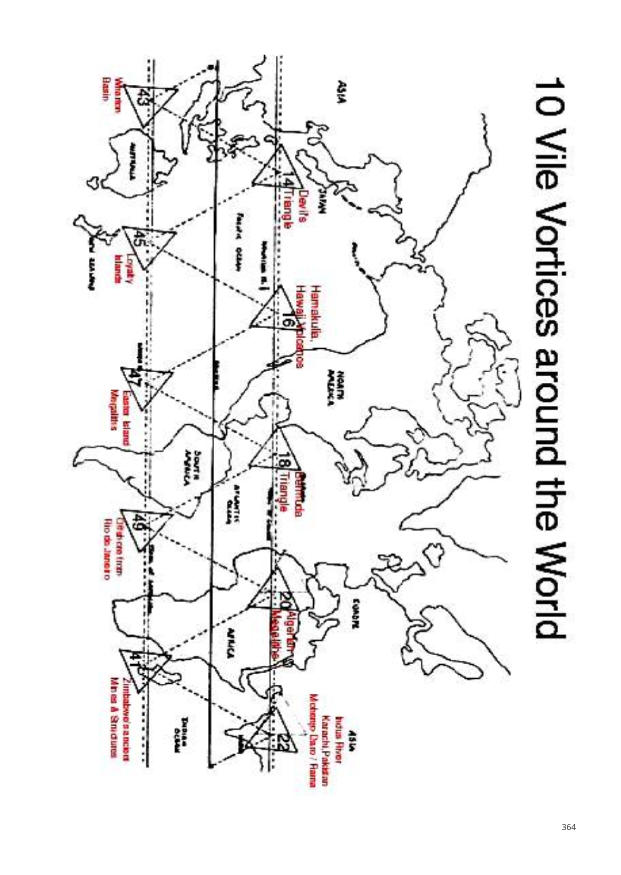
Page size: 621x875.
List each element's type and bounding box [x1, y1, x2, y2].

picture [49, 45, 574, 805]
